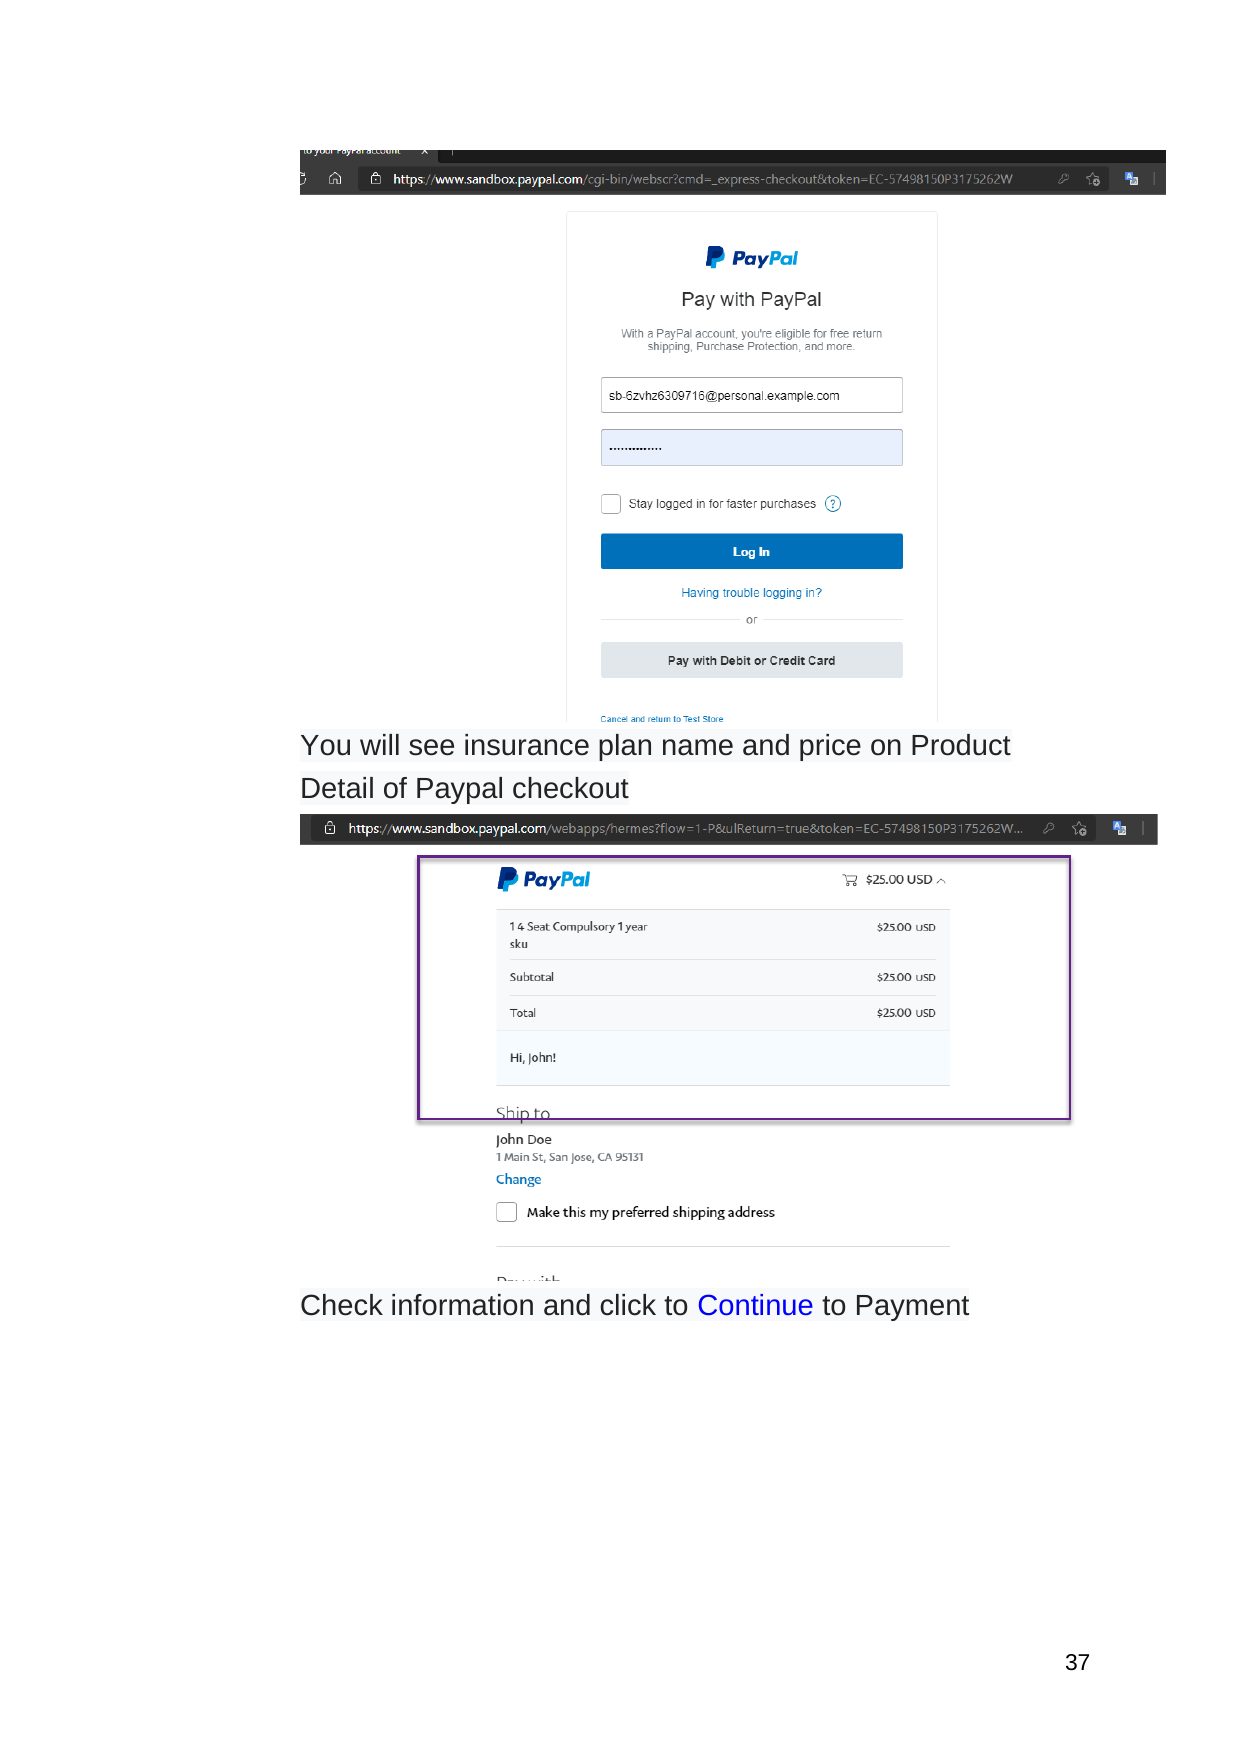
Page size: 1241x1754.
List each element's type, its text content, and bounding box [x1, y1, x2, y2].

picture [300, 150, 1166, 722]
text You will see insurance plan name and price on Product Detail of Paypal checkout [300, 728, 1090, 805]
picture [300, 814, 1158, 1281]
text Check information and click to Continue to Payment [300, 1287, 1090, 1321]
